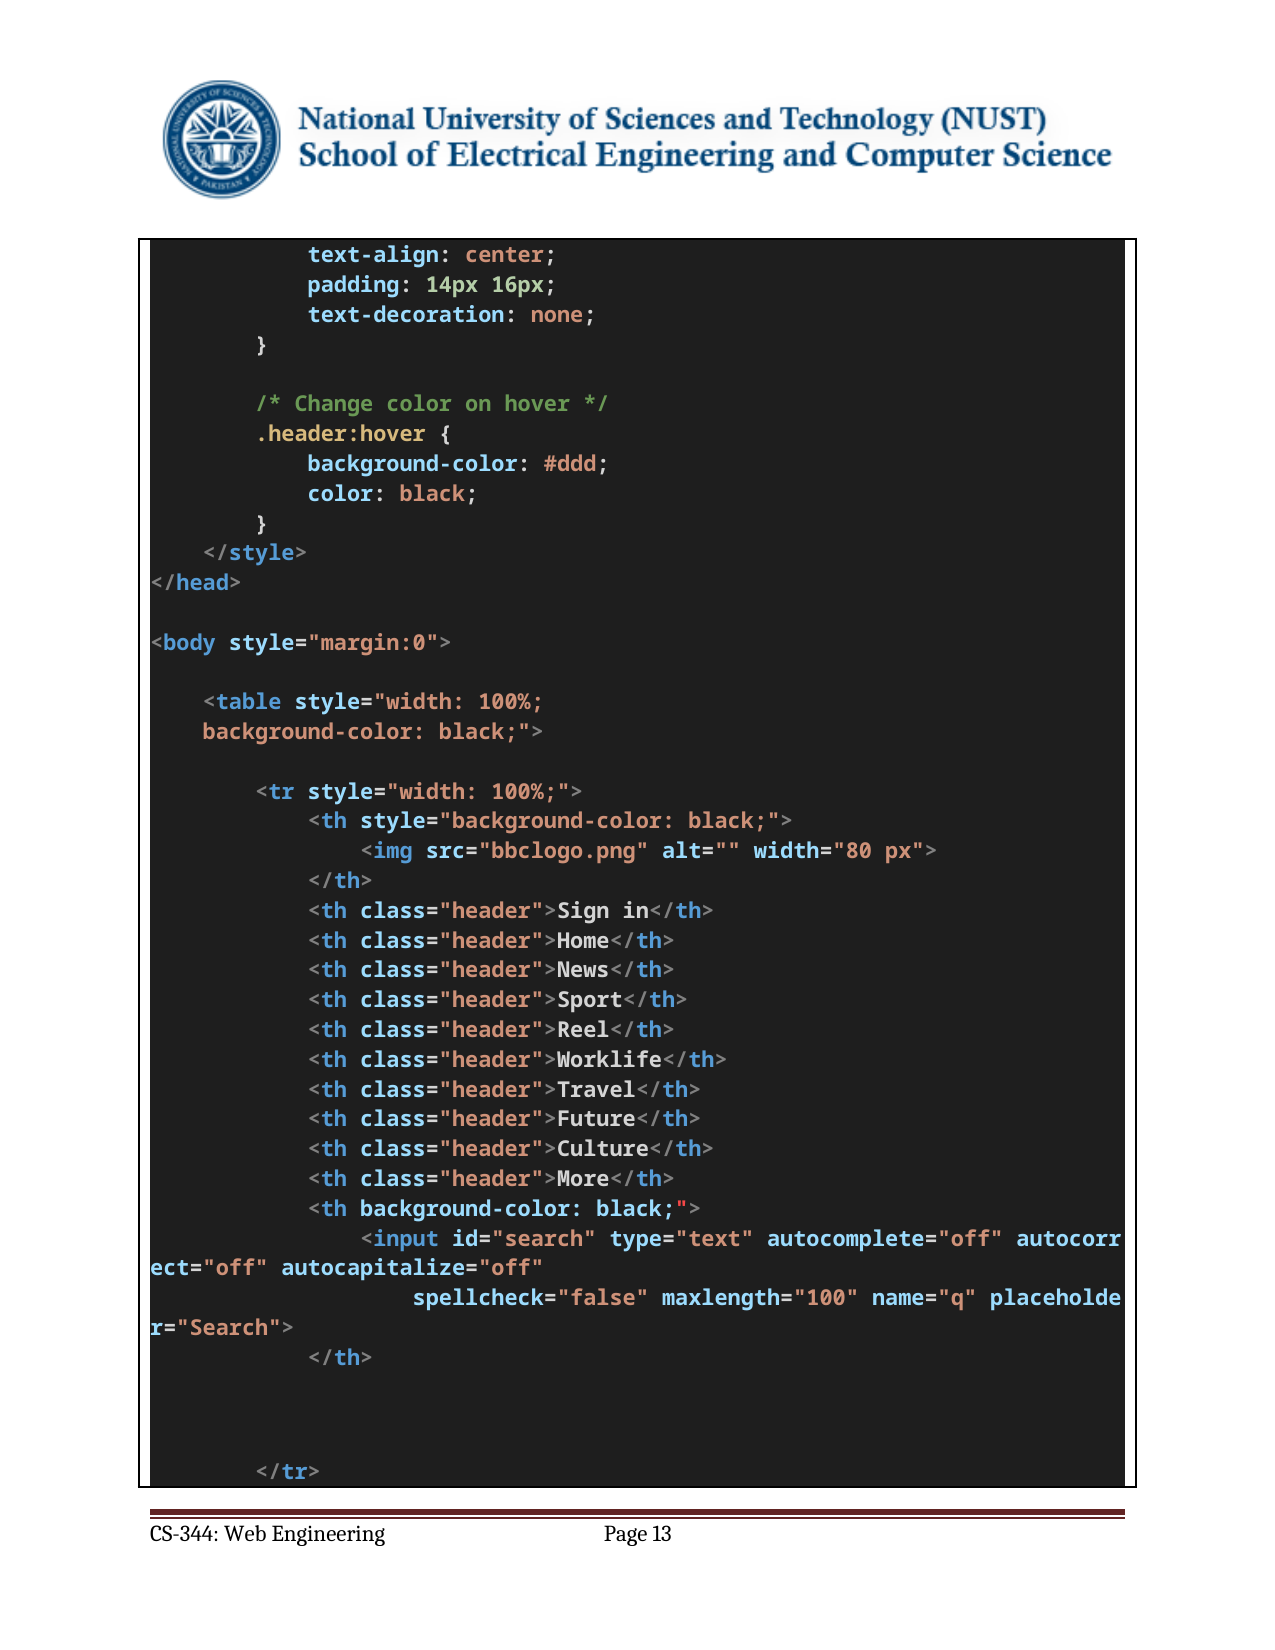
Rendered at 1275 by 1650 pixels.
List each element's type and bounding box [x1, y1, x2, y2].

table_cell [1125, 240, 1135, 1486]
picture [150, 75, 1125, 210]
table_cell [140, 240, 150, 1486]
